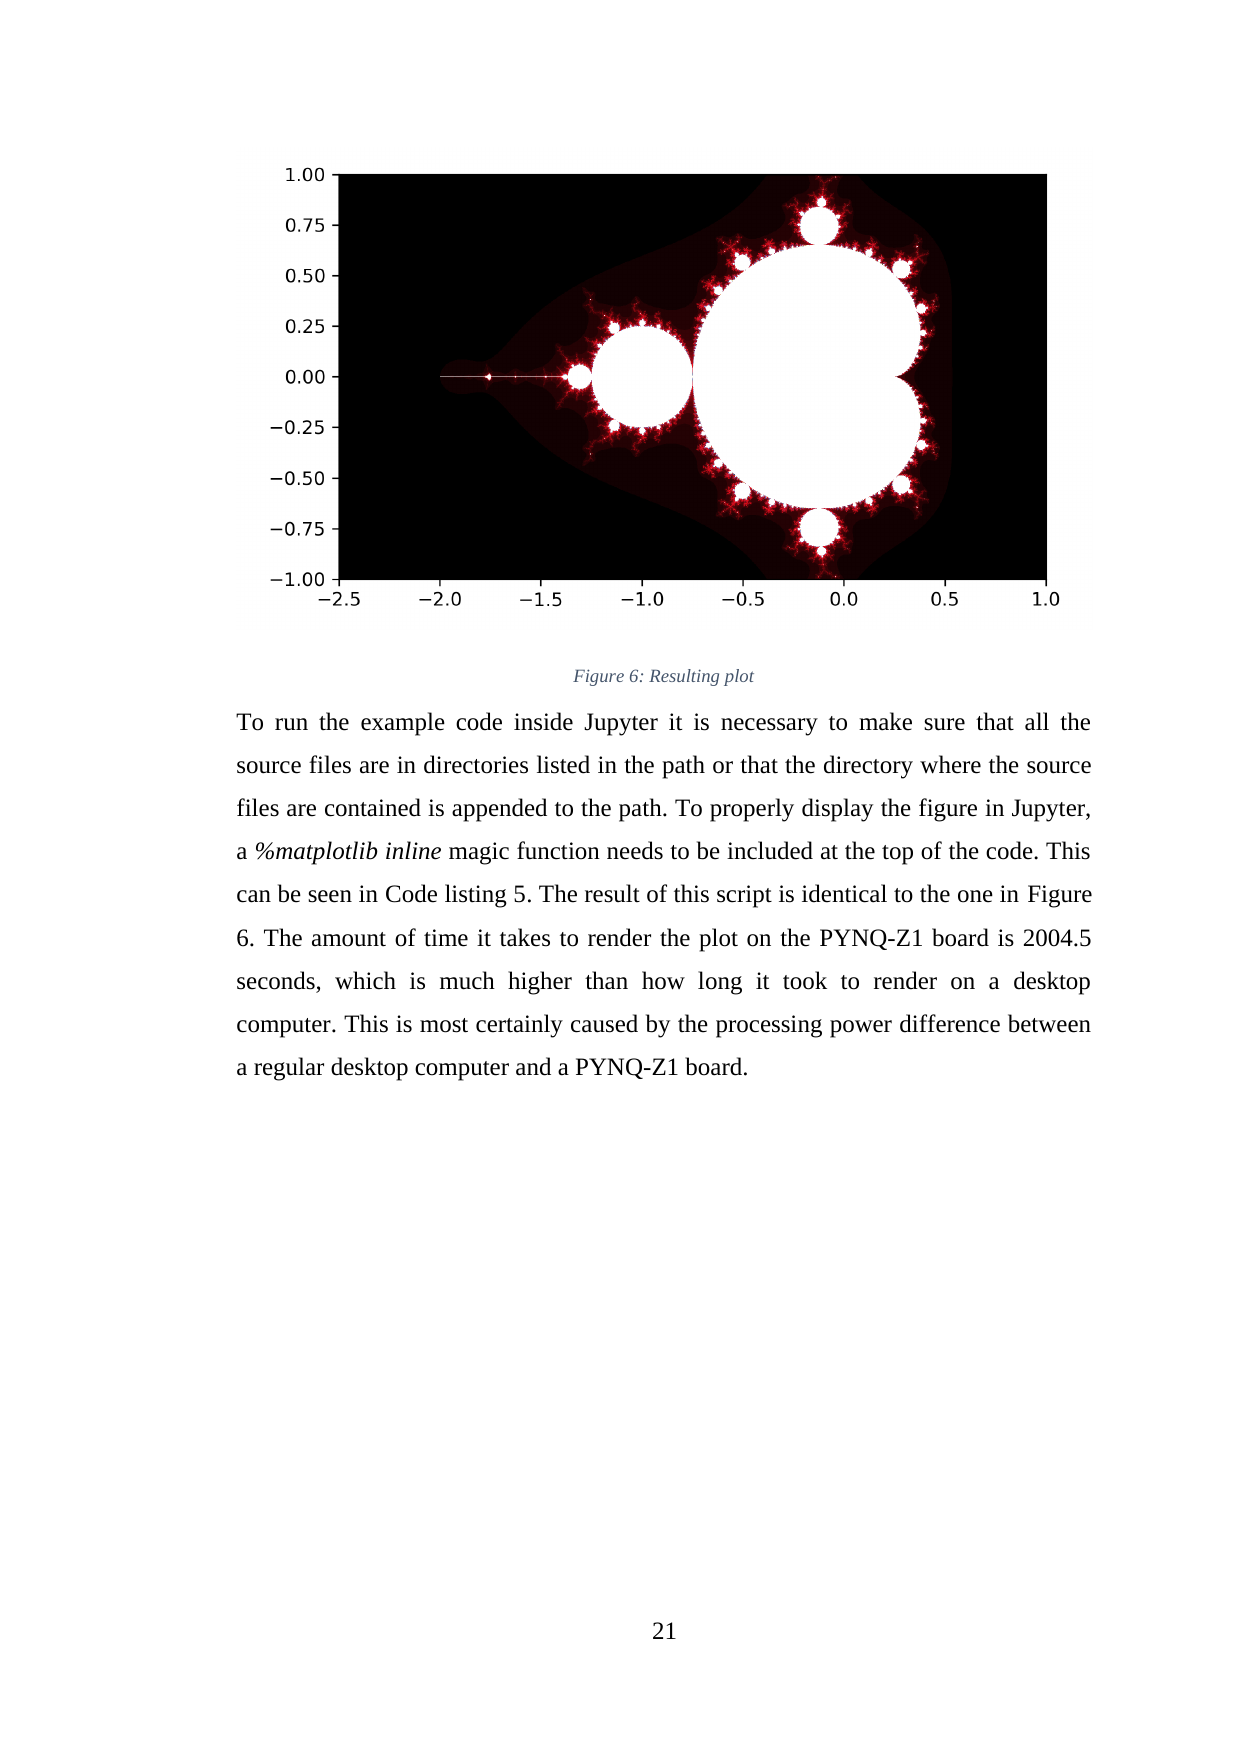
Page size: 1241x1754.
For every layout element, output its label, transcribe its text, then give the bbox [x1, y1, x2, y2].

text To run the example code inside Jupyter it is necessary to make sure that all the source files are in directories listed in the path or that the directory where the source files are contained is appended to the path. To properly display the figure in Jupyter, a %matplotlib inline magic function needs to be included at the top of the code. This can be seen in code listing 5. The result of this script is identical to the one in figure 6. The amount of time it takes to render the plot on the PYNQ-Z1 board is 2004.5 seconds, which is much higher than how long it took to render on a desktop computer. This is most certainly caused by the processing power difference between a regular desktop computer and a PYNQ-Z1 board. [236, 707, 1092, 1081]
picture [236, 147, 1093, 630]
text Figure 6: Resulting plot [236, 664, 1092, 686]
